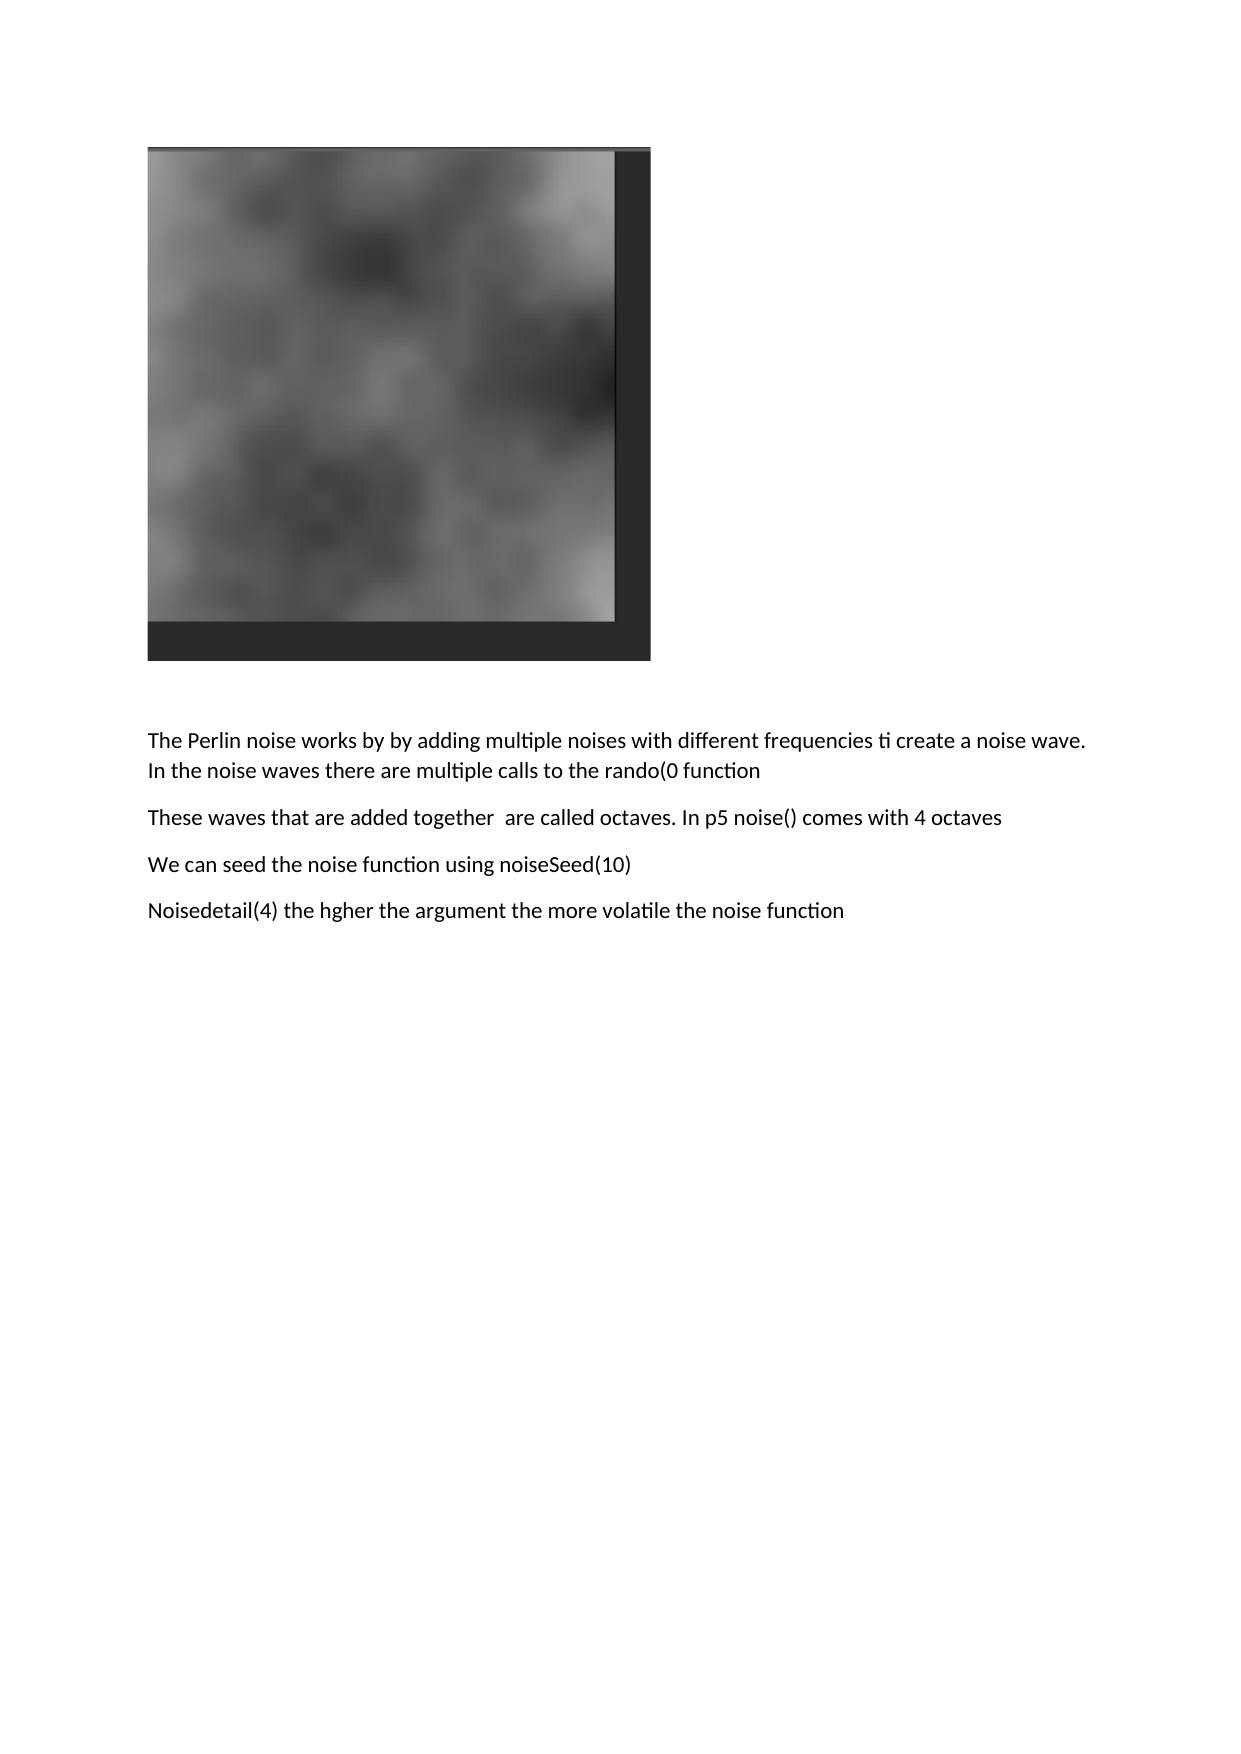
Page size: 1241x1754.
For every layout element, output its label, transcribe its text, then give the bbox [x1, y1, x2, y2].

text The Perlin noise works by by adding multiple noises with different frequencies ti create a noise wave. In the noise waves there are multiple calls to the rando(0 function [148, 726, 1093, 784]
text These waves that are added together are called octaves. In p5 noise() comes with 4 octaves [148, 803, 1093, 831]
text Noisedetail(4) the hgher the argument the more volatile the noise function [148, 897, 1093, 925]
picture [147, 147, 651, 661]
text We can seed the noise function using noiseSeed(10) [148, 850, 1093, 878]
